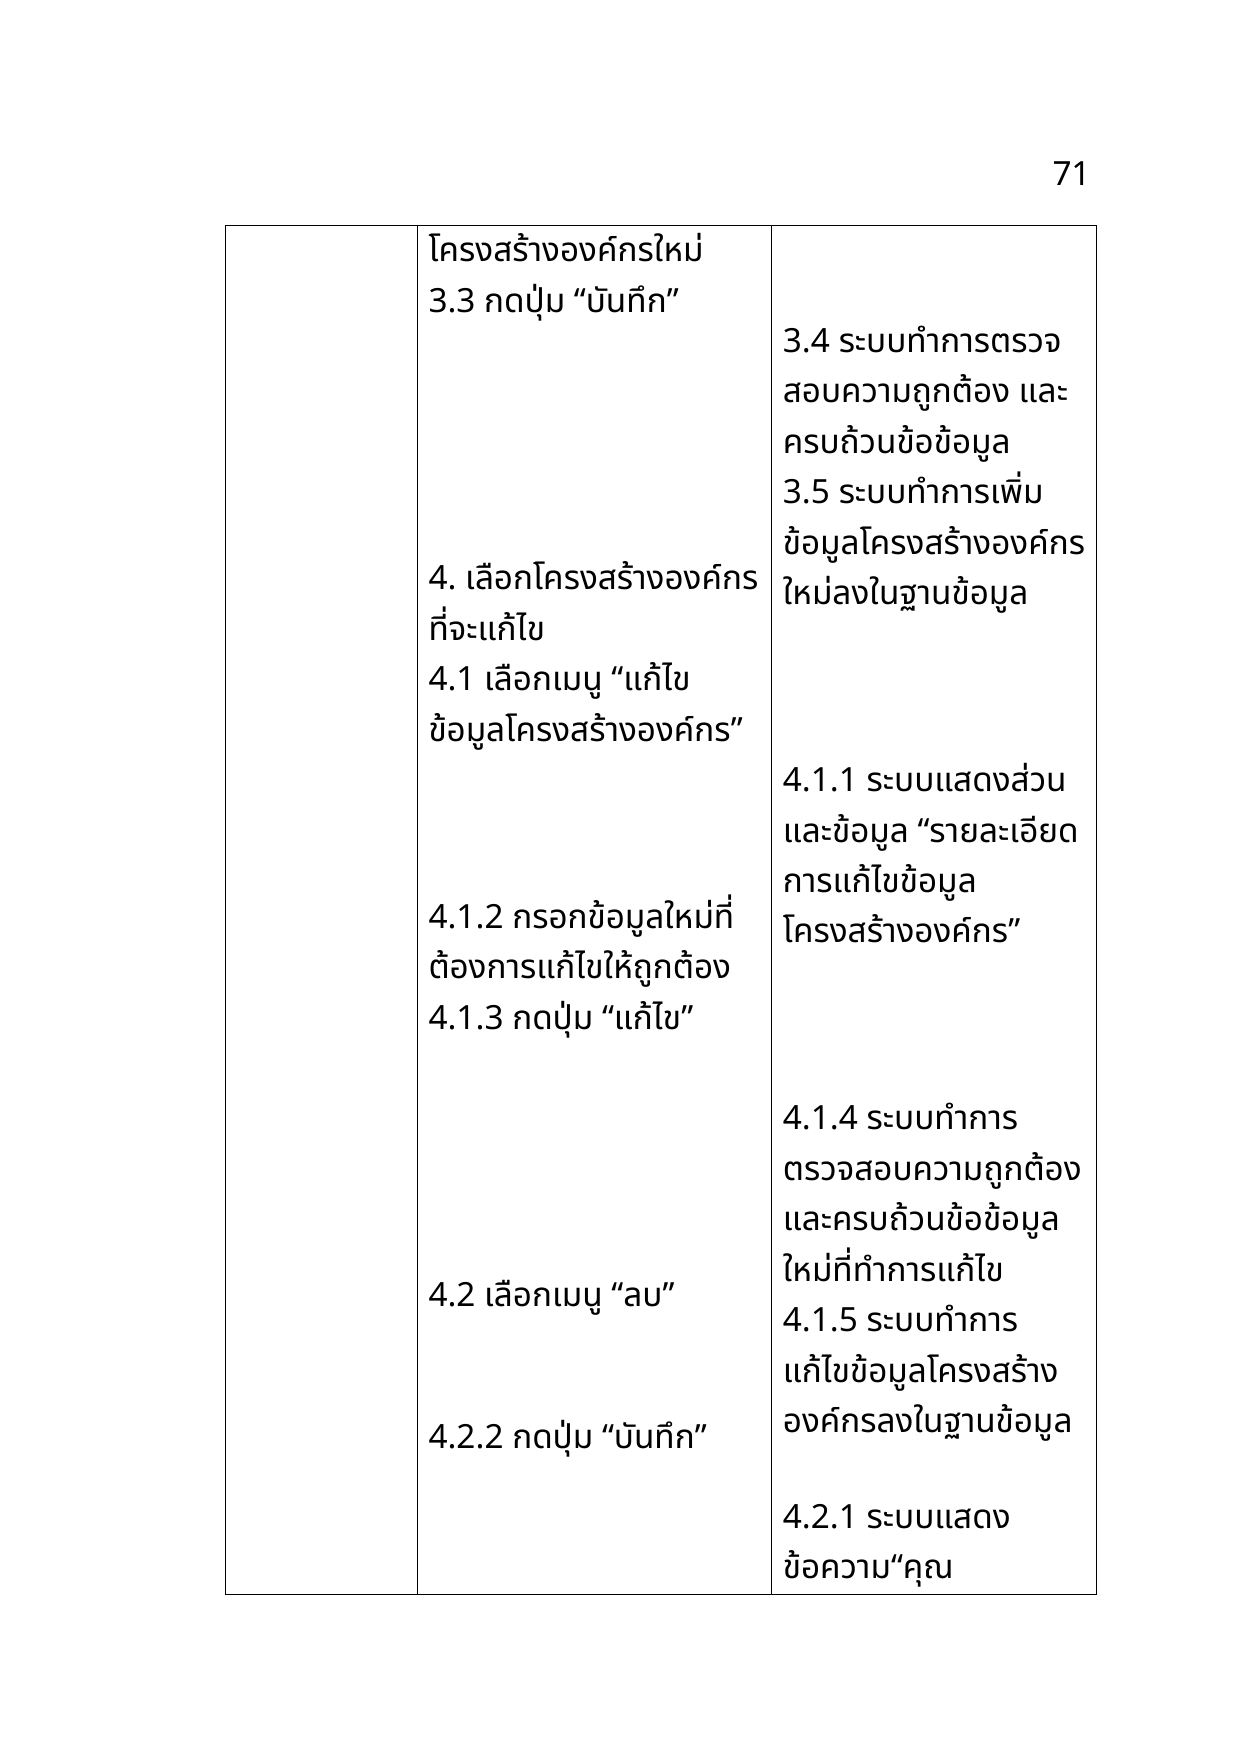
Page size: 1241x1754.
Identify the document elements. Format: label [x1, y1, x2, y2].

table_cell [772, 226, 1096, 1594]
table_cell [418, 226, 771, 1594]
